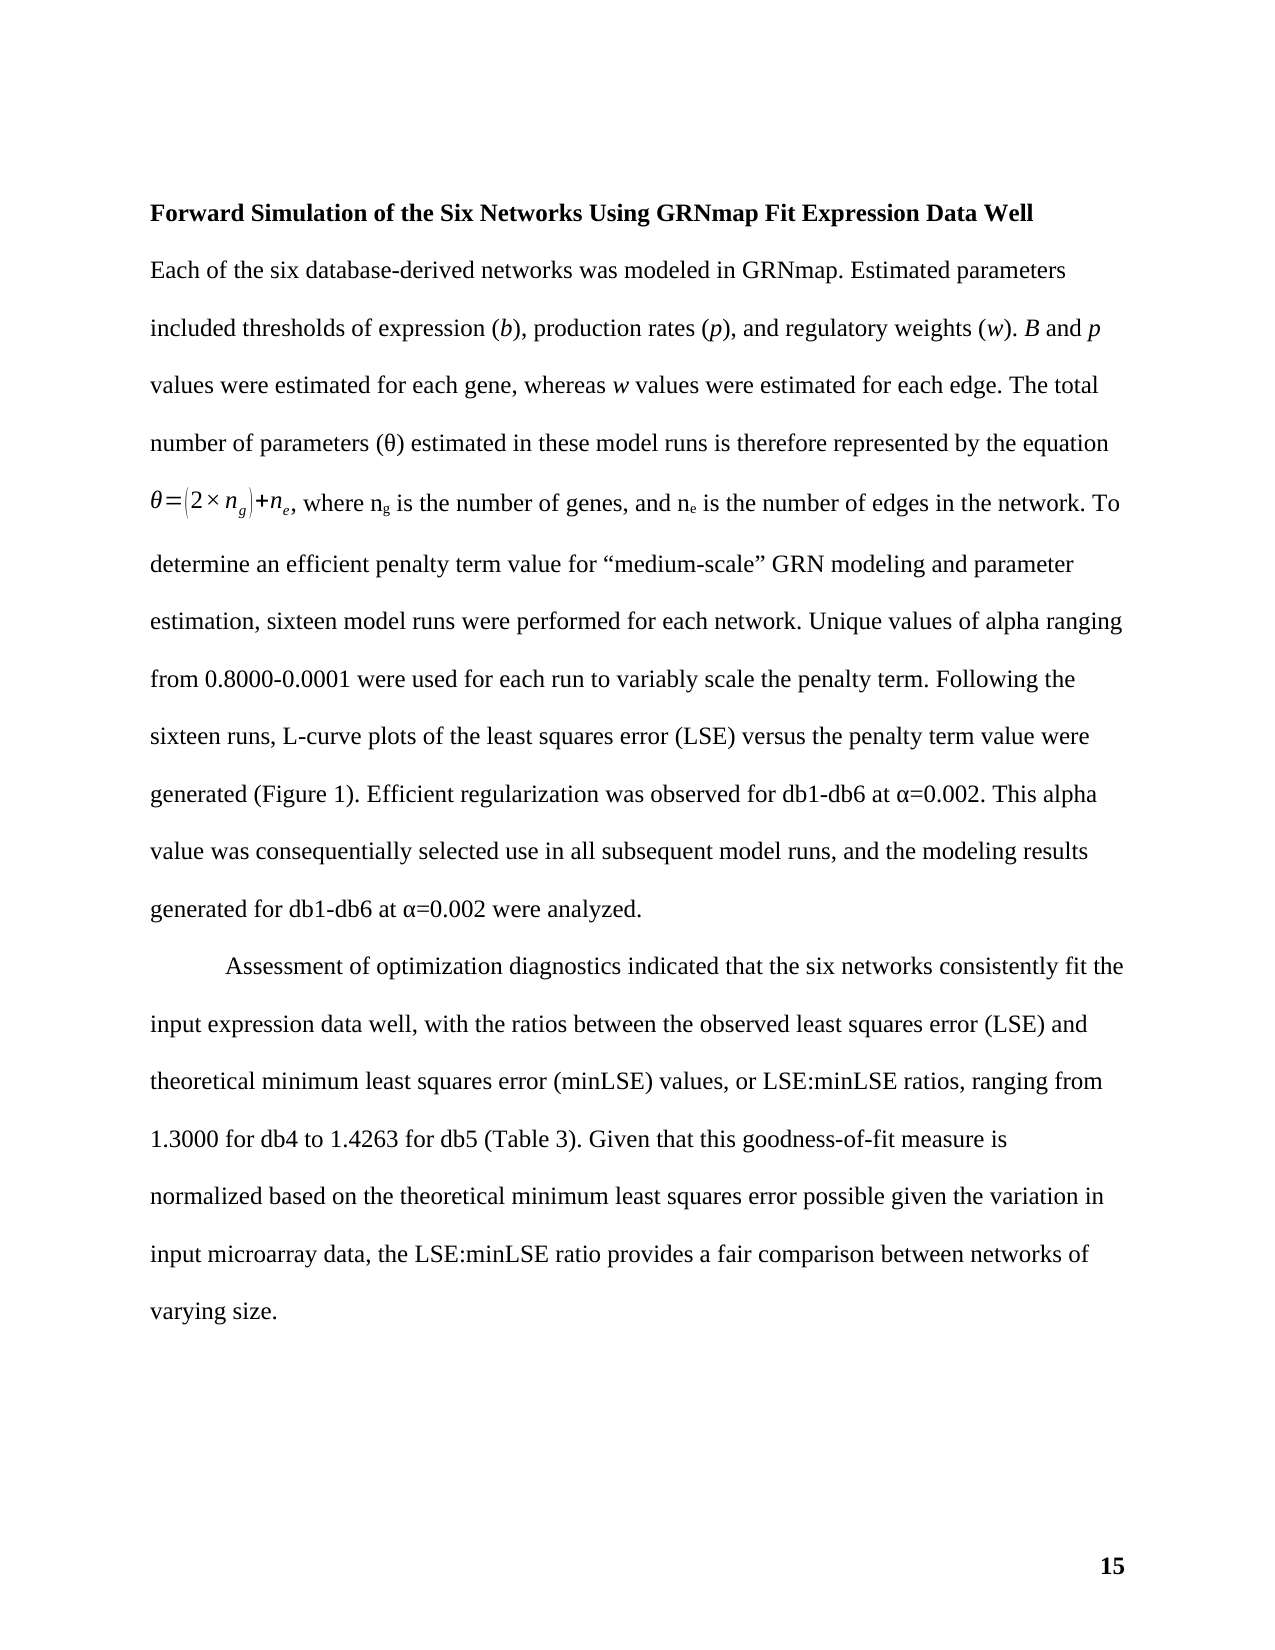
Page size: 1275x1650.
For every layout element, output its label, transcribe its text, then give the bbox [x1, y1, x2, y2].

text Assessment of optimization diagnostics indicated that the six networks consistently fit the input expression data well, with the ratios between the observed least squares error (LSE) and theoretical minimum least squares error (minLSE) values, or LSE:minLSE ratios, ranging from 1.3000 for db4 to 1.4263 for db5 (Table 3). Given that this goodness-of-fit measure is normalized based on the theoretical minimum least squares error possible given the variation in input microarray data, the LSE:minLSE ratio provides a fair comparison between networks of varying size. [150, 951, 1125, 1325]
text Each of the six database-derived networks was modeled in GRNmap. Estimated parameters included thresholds of expression (b), production rates (p), and regulatory weights (w). B and p values were estimated for each gene, whereas w values were estimated for each edge. The total number of parameters (θ) estimated in these model runs is therefore represented by the equation , where ng is the number of genes, and ne is the number of edges in the network. To determine an efficient penalty term value for “medium-scale” GRN modeling and parameter estimation, sixteen model runs were performed for each network. Unique values of alpha ranging from 0.8000-0.0001 were used for each run to variably scale the penalty term. Following the sixteen runs, L-curve plots of the least squares error (LSE) versus the penalty term value were generated (Figure 1). Efficient regularization was observed for db1-db6 at α=0.002. This alpha value was consequentially selected use in all subsequent model runs, and the modeling results generated for db1-db6 at α=0.002 were analyzed. [150, 255, 1125, 923]
text Forward Simulation of the Six Networks Using GRNmap Fit Expression Data Well [150, 198, 1125, 227]
